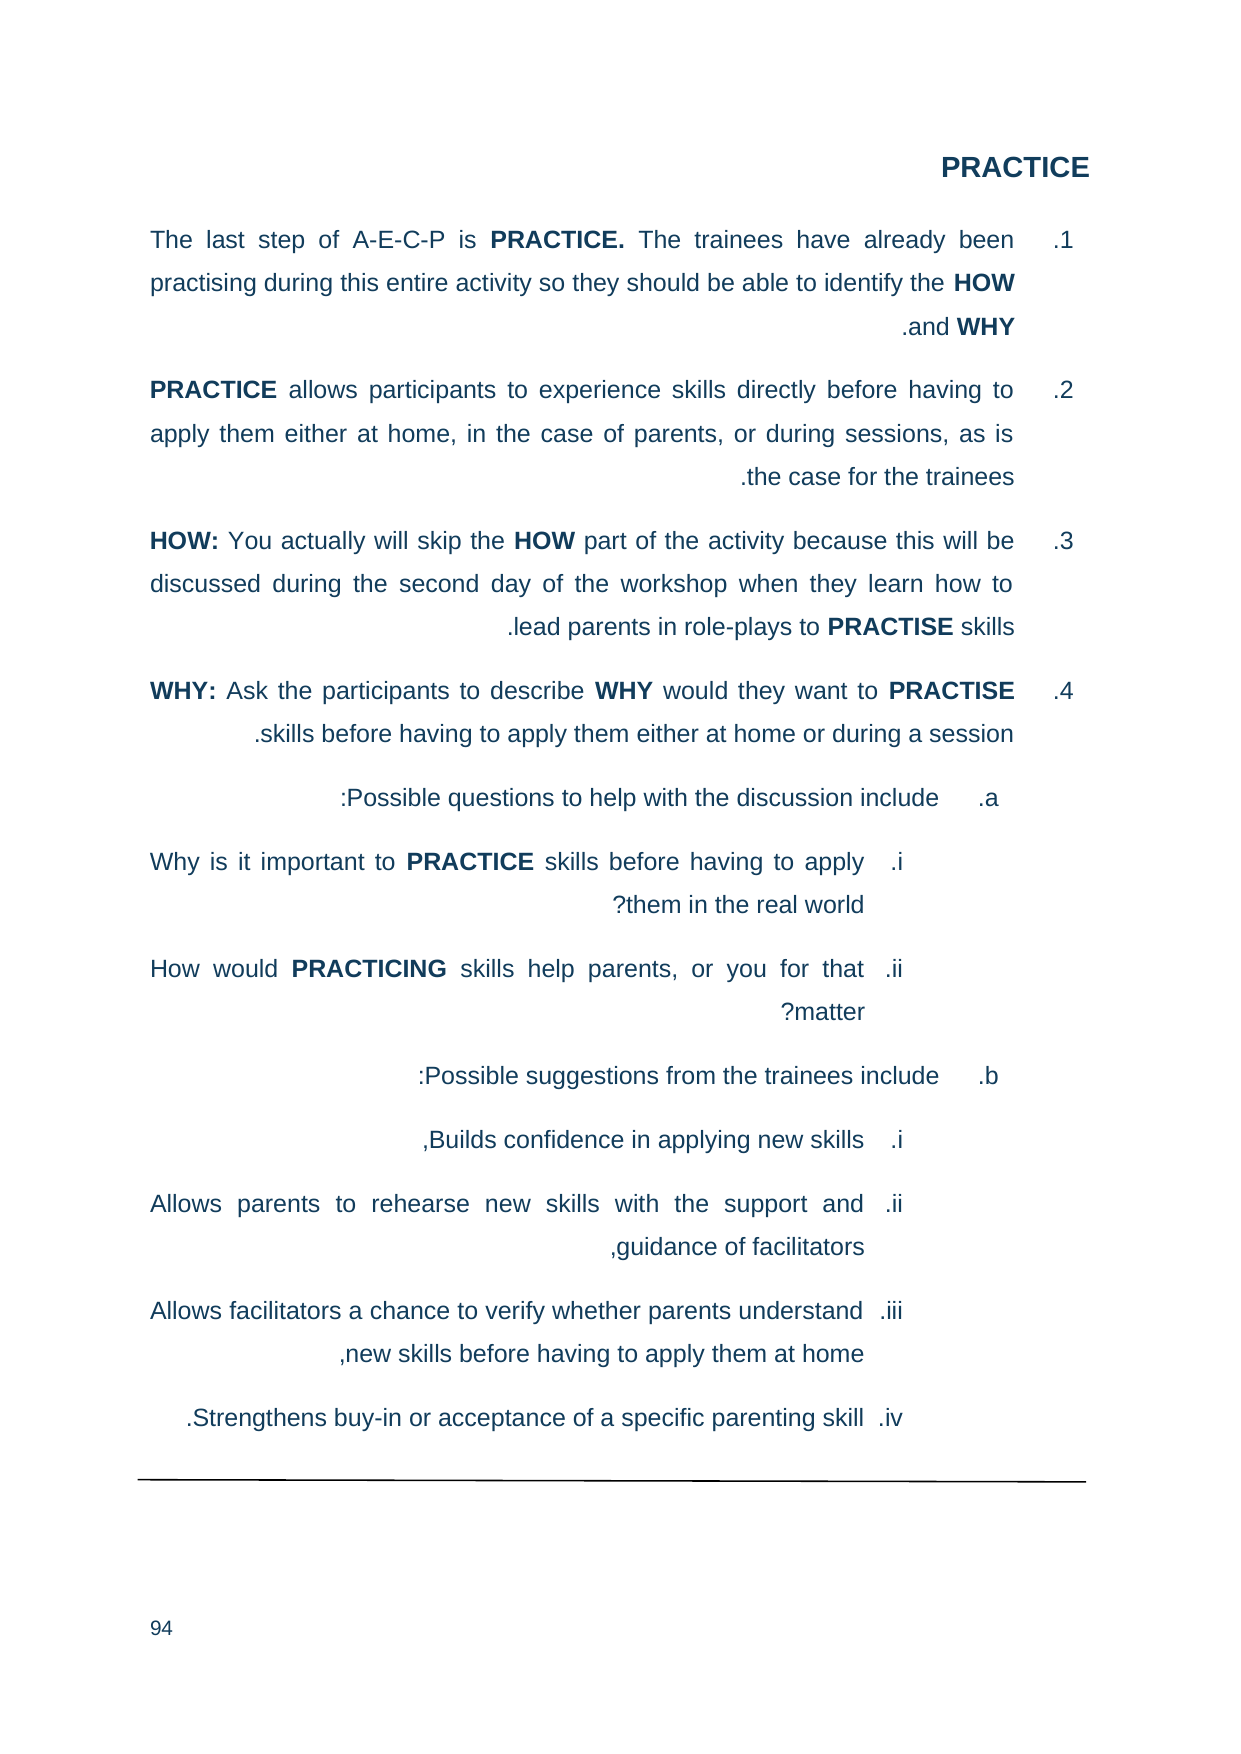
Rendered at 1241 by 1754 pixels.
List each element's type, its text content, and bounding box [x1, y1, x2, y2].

list PRACTICE allows participants to experience skills directly before having to apply them either at home, in the case of parents, or during sessions, as is the case for the trainees. [150, 376, 1053, 491]
list Possible suggestions from the trainees include: [150, 1061, 978, 1090]
list Builds confidence in applying new skills, [150, 1125, 903, 1154]
list Allows facilitators a chance to verify whether parents understand new skills before having to apply them at home, [150, 1296, 903, 1368]
list Strengthens buy-in or acceptance of a specific parenting skill. [150, 1403, 903, 1432]
list How would PRACTICING skills help parents, or you for that matter? [150, 954, 903, 1026]
list Why is it important to PRACTICE skills before having to apply them in the real world? [150, 847, 903, 919]
list The last step of A-E-C-P is PRACTICE. The trainees have already been practising during this entire activity so they should be able to identify the HOW and WHY. [150, 225, 1053, 340]
subtitle PRACTICE [150, 150, 1090, 183]
list HOW: You actually will skip the HOW part of the activity because this will be discussed during the second day of the workshop when they learn how to lead parents in role-plays to PRACTISE skills. [150, 526, 1053, 641]
list WHY: Ask the participants to describe WHY would they want to PRACTISE skills before having to apply them either at home or during a session. [150, 676, 1053, 748]
list Possible questions to help with the discussion include: [150, 783, 978, 812]
list Allows parents to rehearse new skills with the support and guidance of facilitators, [150, 1189, 903, 1261]
